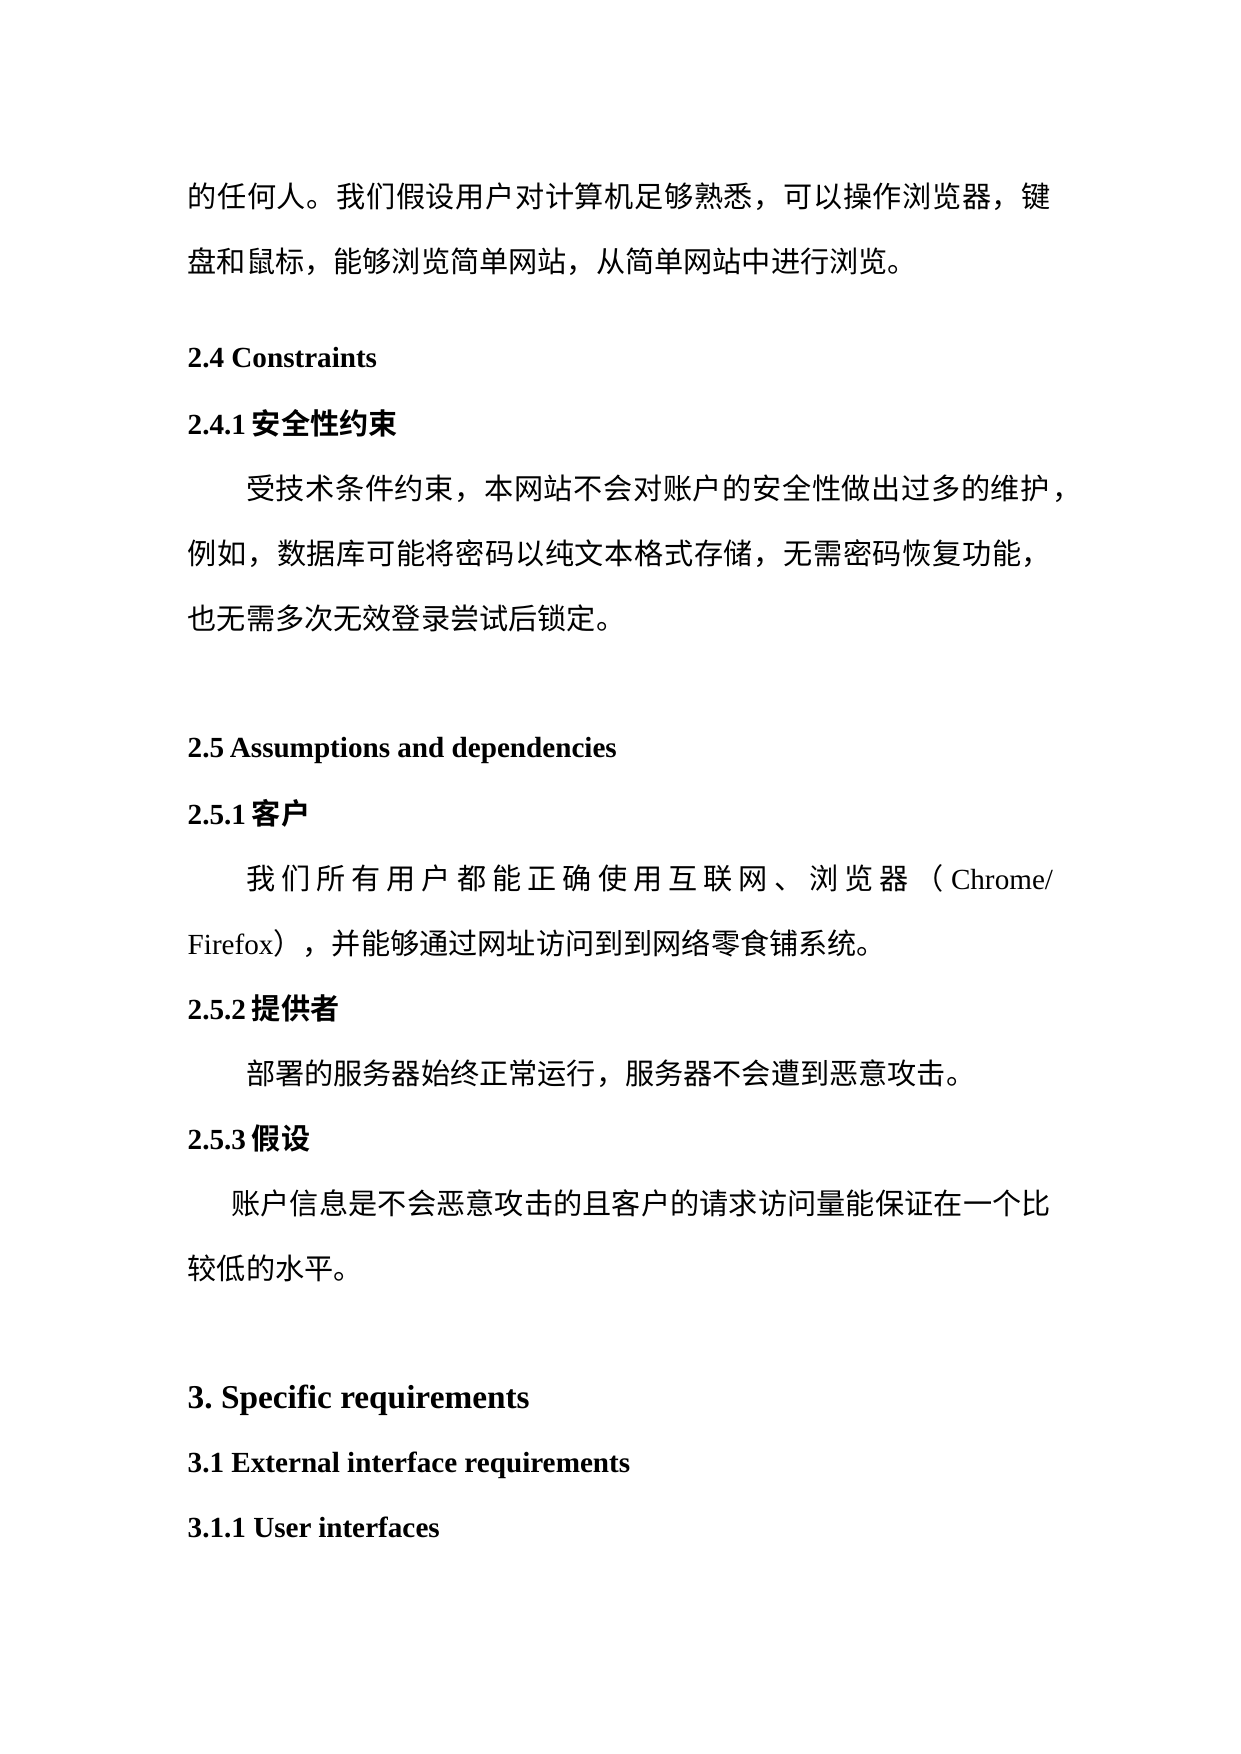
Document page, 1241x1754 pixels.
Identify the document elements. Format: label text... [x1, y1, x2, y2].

text 2.5 Assumptions and dependencies [187, 714, 1053, 779]
text 2.4 Constraints [187, 324, 1053, 389]
text 我们所有用户都能正确使用互联网、浏览器（Chrome/Firefox），并能够通过网址访问到到网络零食铺系统。 [187, 844, 1053, 974]
text 受技术条件约束，本网站不会对账户的安全性做出过多的维护，例如，数据库可能将密码以纯文本格式存储，无需密码恢复功能，也无需多次无效登录尝试后锁定。 [187, 454, 1053, 649]
text 3. Specific requirements [187, 1364, 1053, 1429]
text 2.5.3假设 [187, 1104, 1053, 1169]
text 2.4.1安全性约束 [187, 389, 1053, 454]
text 3.1.1 User interfaces [187, 1494, 1053, 1559]
text  账户信息是不会恶意攻击的且客户的请求访问量能保证在一个比较低的水平。 [187, 1169, 1053, 1299]
text 2.5.2提供者 [187, 974, 1053, 1039]
text 3.1 External interface requirements [187, 1429, 1053, 1494]
text 2.5.1客户 [187, 779, 1053, 844]
text 部署的服务器始终正常运行，服务器不会遭到恶意攻击。 [187, 1039, 1053, 1104]
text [187, 162, 1053, 292]
